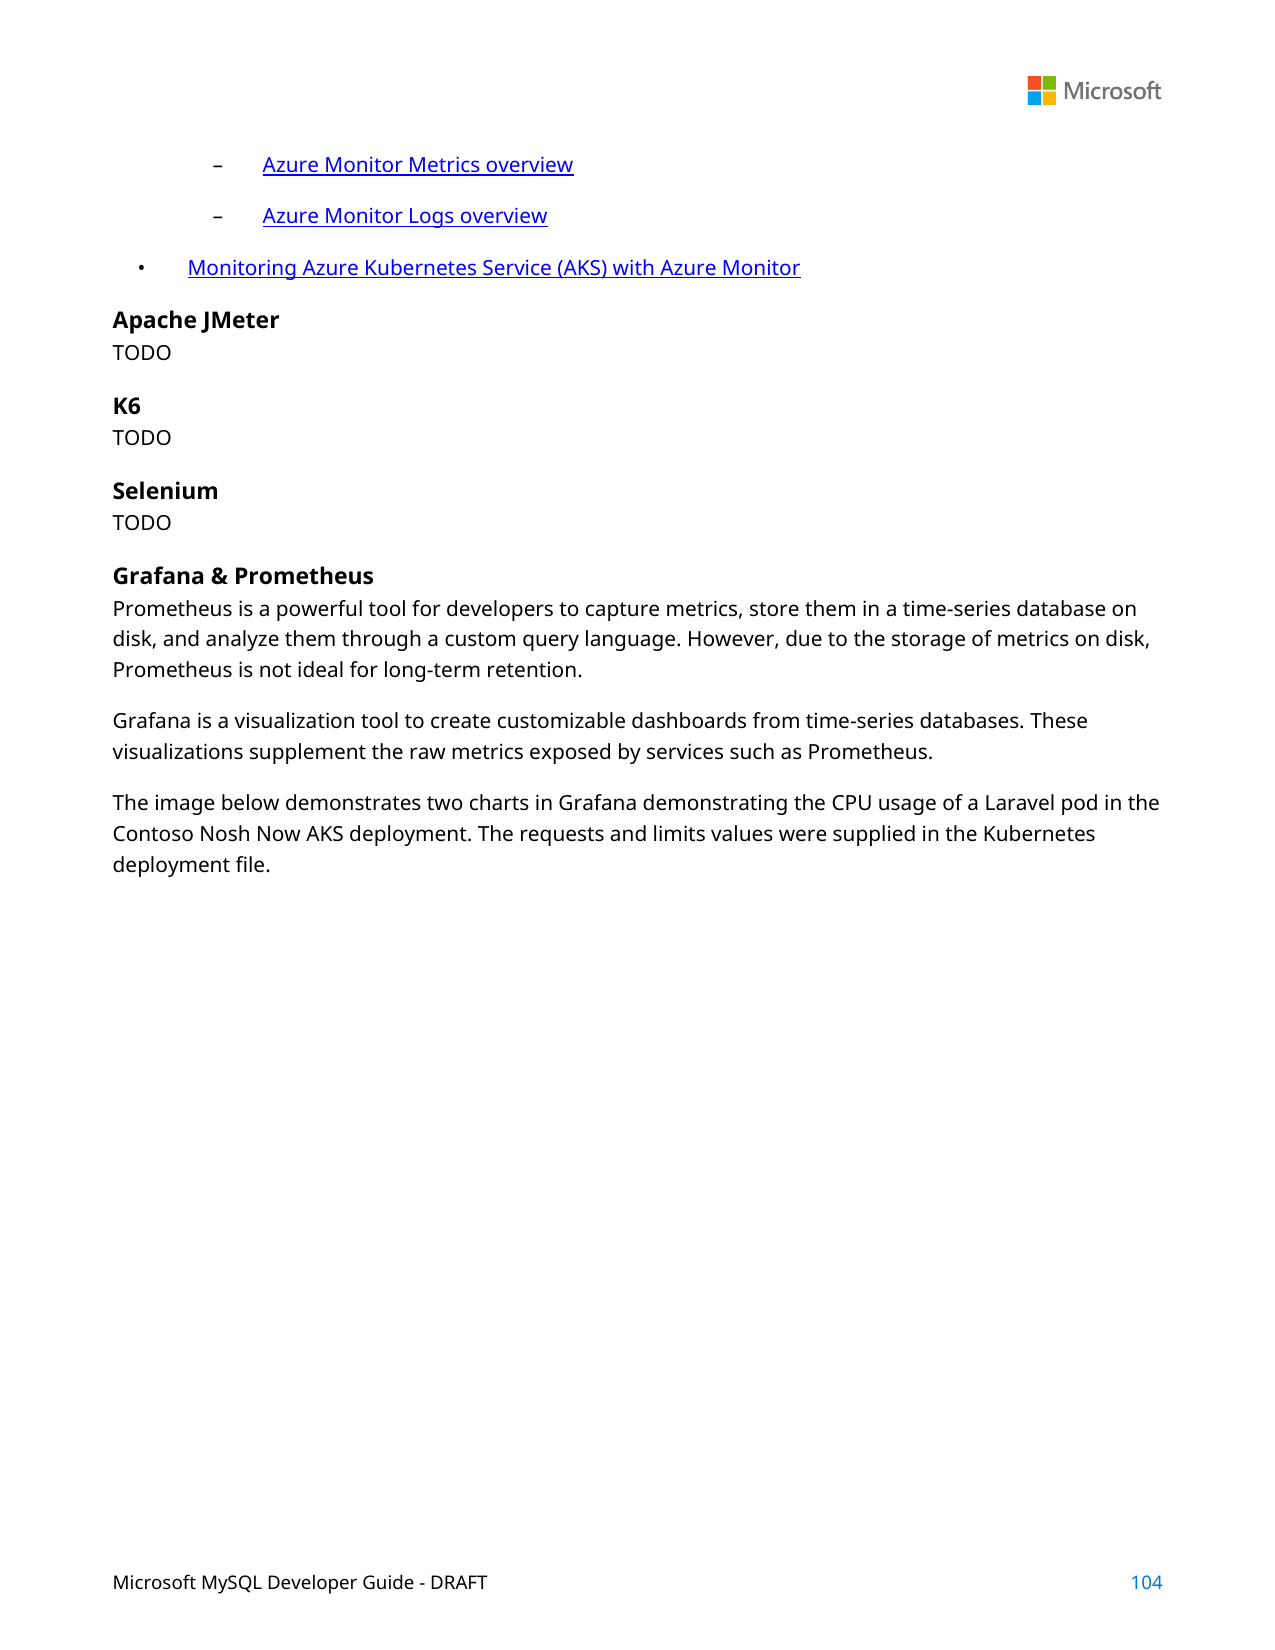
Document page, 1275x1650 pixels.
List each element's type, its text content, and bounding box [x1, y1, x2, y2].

text The image below demonstrates two charts in Grafana demonstrating the CPU usage of a Laravel pod in the Contoso Nosh Now AKS deployment. The requests and limits values were supplied in the Kubernetes deployment file. [112, 788, 1162, 878]
text TODO [112, 508, 1162, 537]
list Monitoring Azure Kubernetes Service (AKS) with Azure Monitor [137, 253, 1162, 281]
subtitle Apache JMeter [112, 304, 1162, 336]
text Prometheus is a powerful tool for developers to capture metrics, store them in a time-series database on disk, and analyze them through a custom query language. However, due to the storage of metrics on disk, Prometheus is not ideal for long-term retention. [112, 594, 1162, 683]
list Azure Monitor Logs overview [212, 201, 1162, 230]
picture [1026, 75, 1163, 107]
text TODO [112, 423, 1162, 452]
subtitle Selenium [112, 475, 1162, 506]
text TODO [112, 338, 1162, 367]
text Grafana is a visualization tool to create customizable dashboards from time-series databases. These visualizations supplement the raw metrics exposed by services such as Prometheus. [112, 706, 1162, 766]
list Azure Monitor Metrics overview [212, 150, 1162, 178]
subtitle Grafana & Prometheus [112, 560, 1162, 591]
subtitle K6 [112, 389, 1162, 421]
